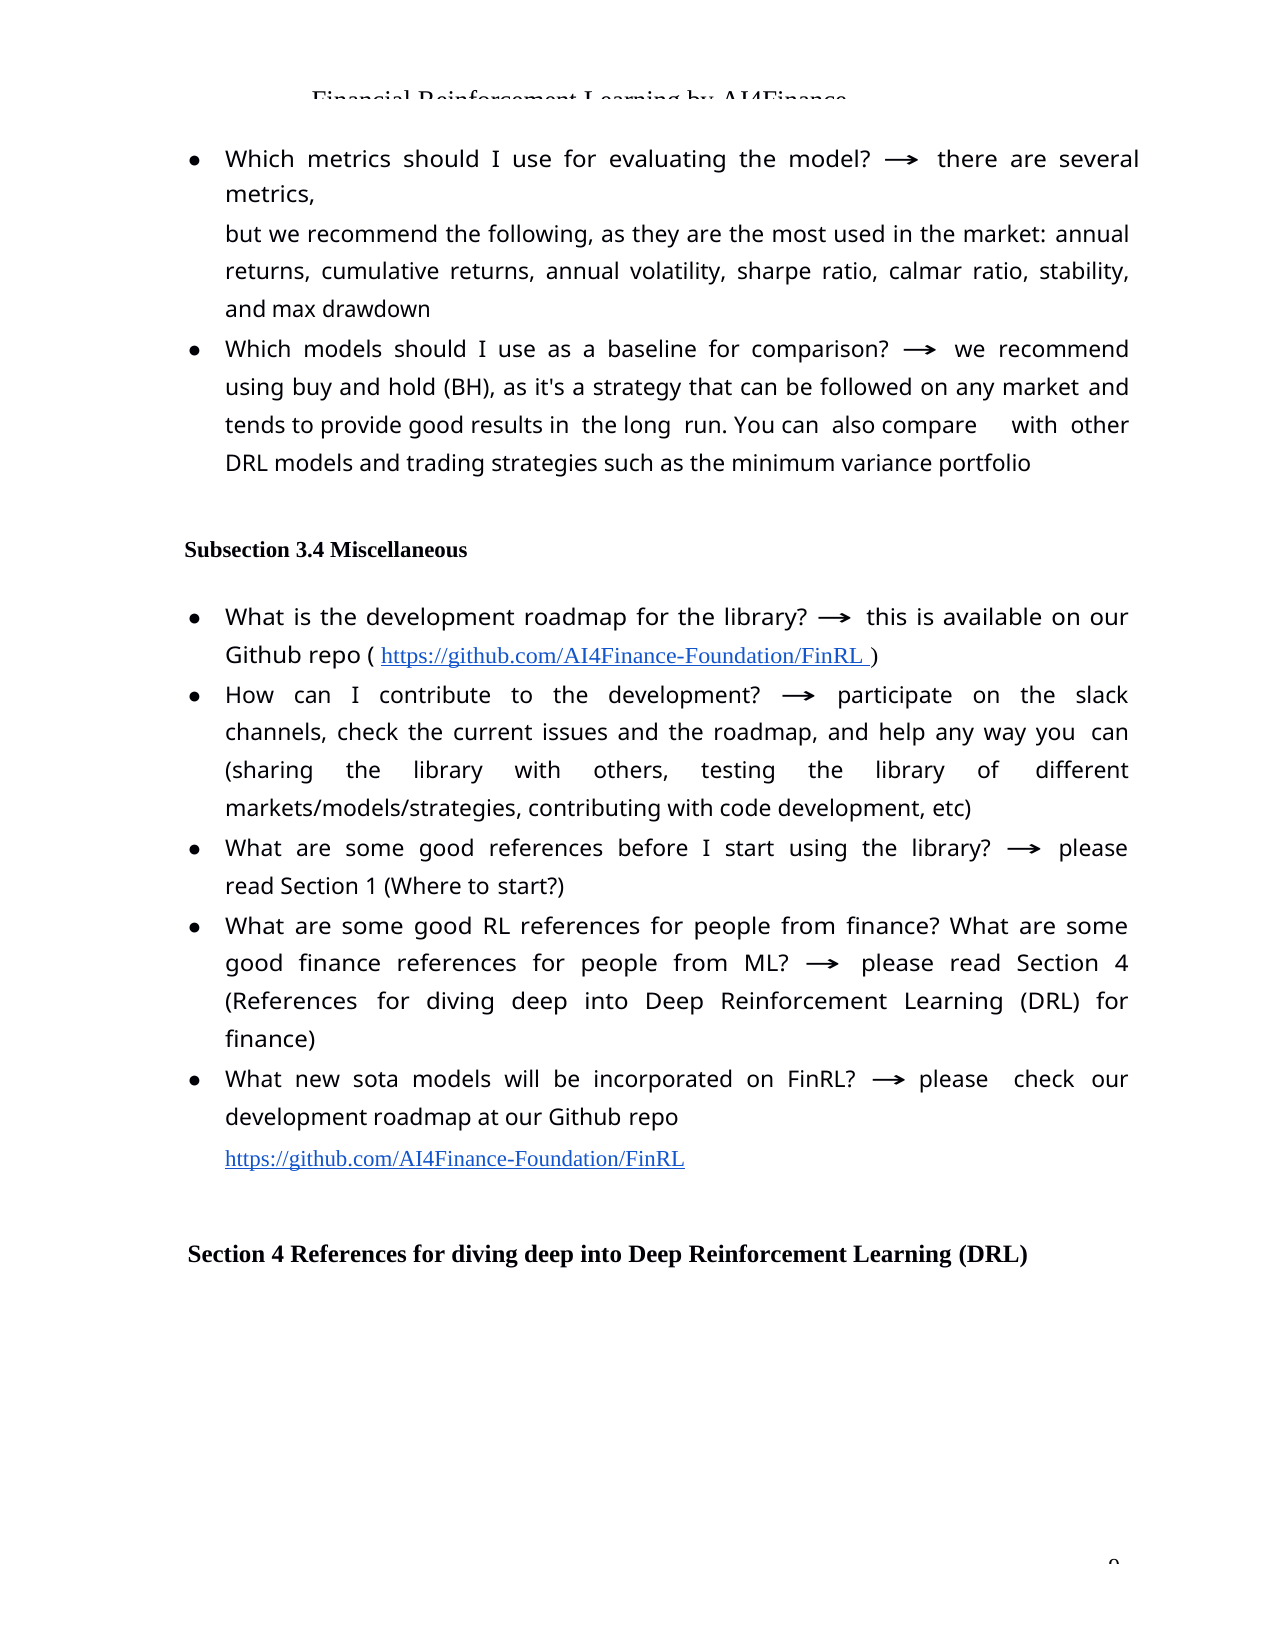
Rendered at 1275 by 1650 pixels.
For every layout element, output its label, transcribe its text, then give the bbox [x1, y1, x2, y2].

list What new sota models will be incorporated on FinRL? → please check our development roadmap at our Github repo [187, 1063, 1129, 1132]
list Which metrics should I use for evaluating the model? → there are several metrics, [187, 139, 1139, 209]
list What is the development roadmap for the library? → this is available on our Github repo ( https://github.com/AI4Finance-Foundation/FinRL ) [187, 601, 1129, 670]
list How can I contribute to the development? → participate on the slack channels, check the current issues and the roadmap, and help any way you can (sharing the library with others, testing the library of different markets/models/strategies, contributing with code development, etc) [187, 678, 1129, 823]
text but we recommend the following, as they are the most used in the market: annual returns, cumulative returns, annual volatility, sharpe ratio, calmar ratio, stability, and max drawdown [225, 217, 1129, 324]
text https://github.com/AI4Finance-Foundation/FinRL [225, 1145, 1139, 1171]
list What are some good RL references for people from finance? What are some good finance references for people from ML? → please read Section 4 (References for diving deep into Deep Reinforcement Learning (DRL) for finance) [187, 909, 1129, 1054]
list What are some good references before I start using the library? → please read Section 1 (Where to start?) [187, 832, 1128, 901]
list Which models should I use as a baseline for comparison? → we recommend using buy and hold (BH), as it's a strategy that can be followed on any market and tends to provide good results in the long run. You can also compare with other DRL models and trading strategies such as the minimum variance portfolio [187, 333, 1129, 478]
text Subsection 3.4 Miscellaneous [184, 536, 1112, 563]
text Section 4 References for diving deep into Deep Reinforcement Learning (DRL) [187, 1239, 1112, 1268]
